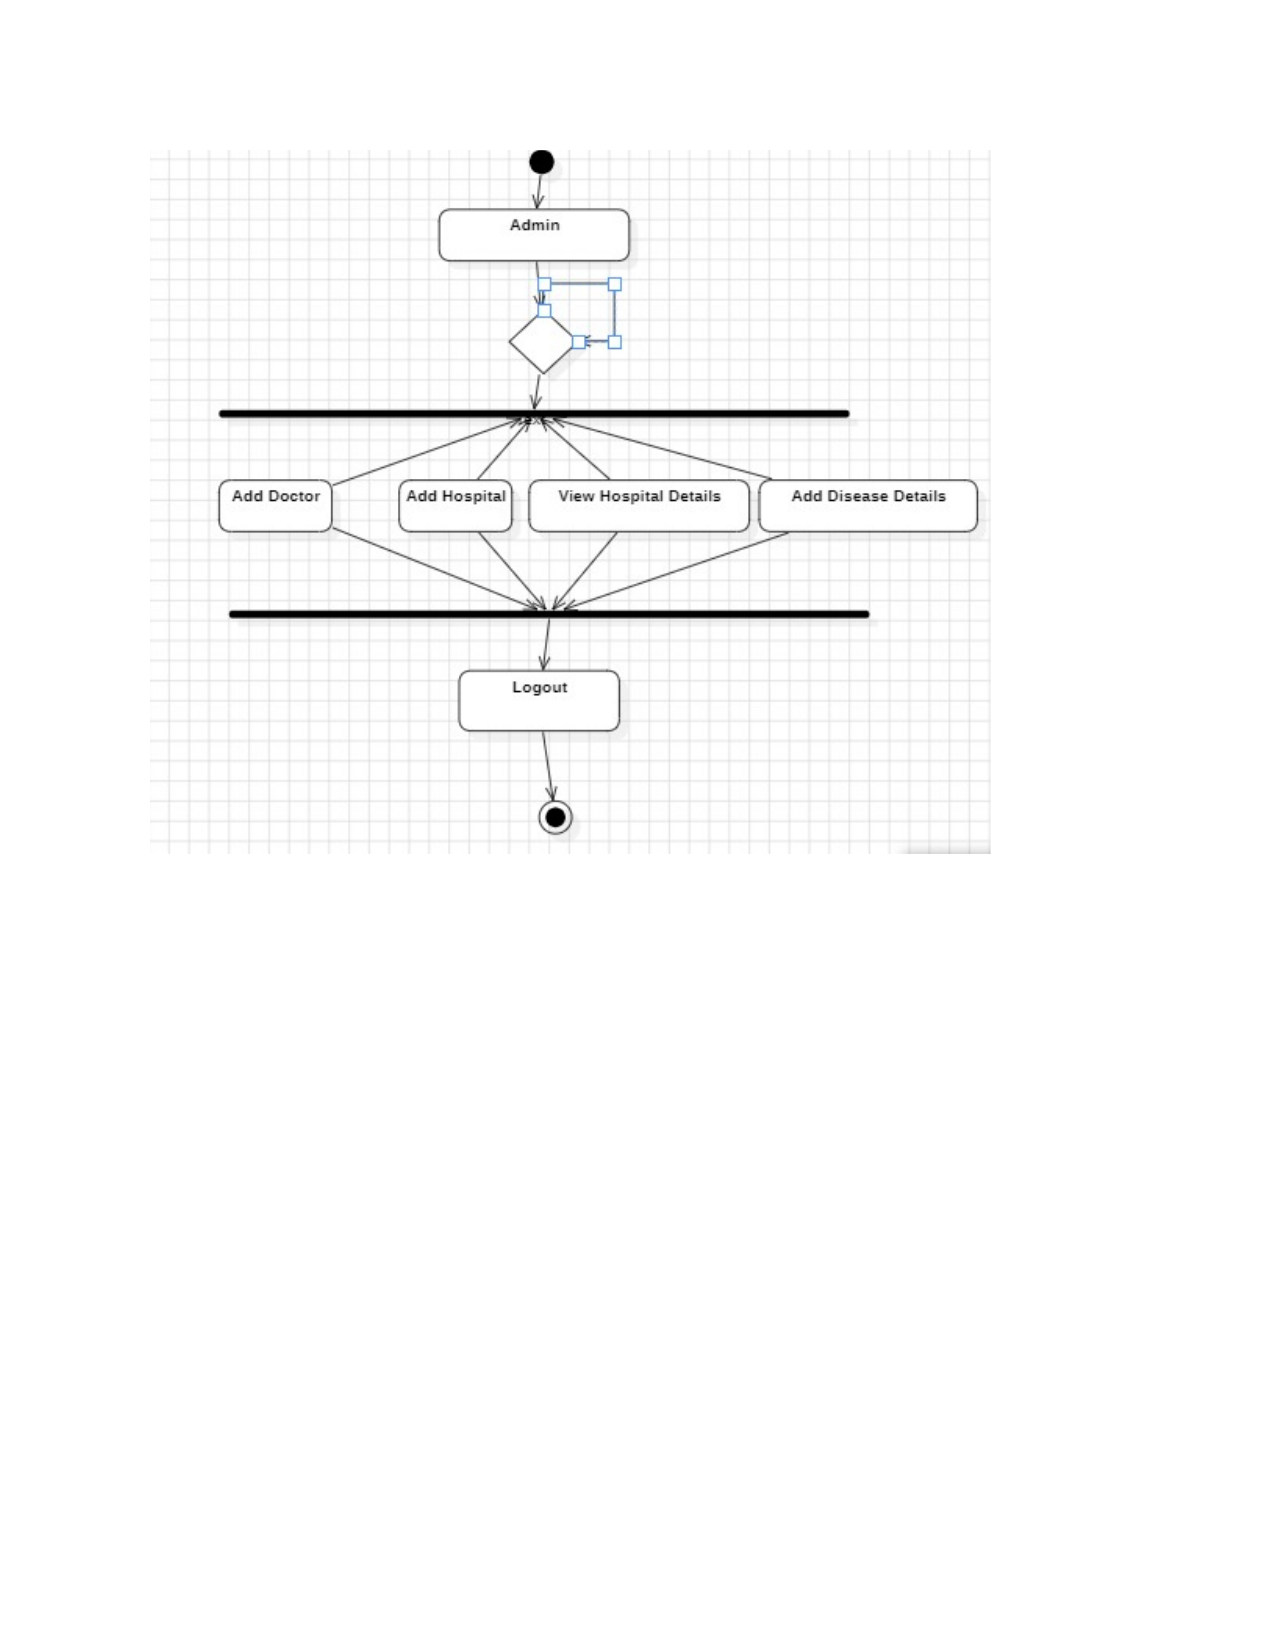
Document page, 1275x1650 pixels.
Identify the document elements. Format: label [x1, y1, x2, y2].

picture [150, 150, 991, 854]
